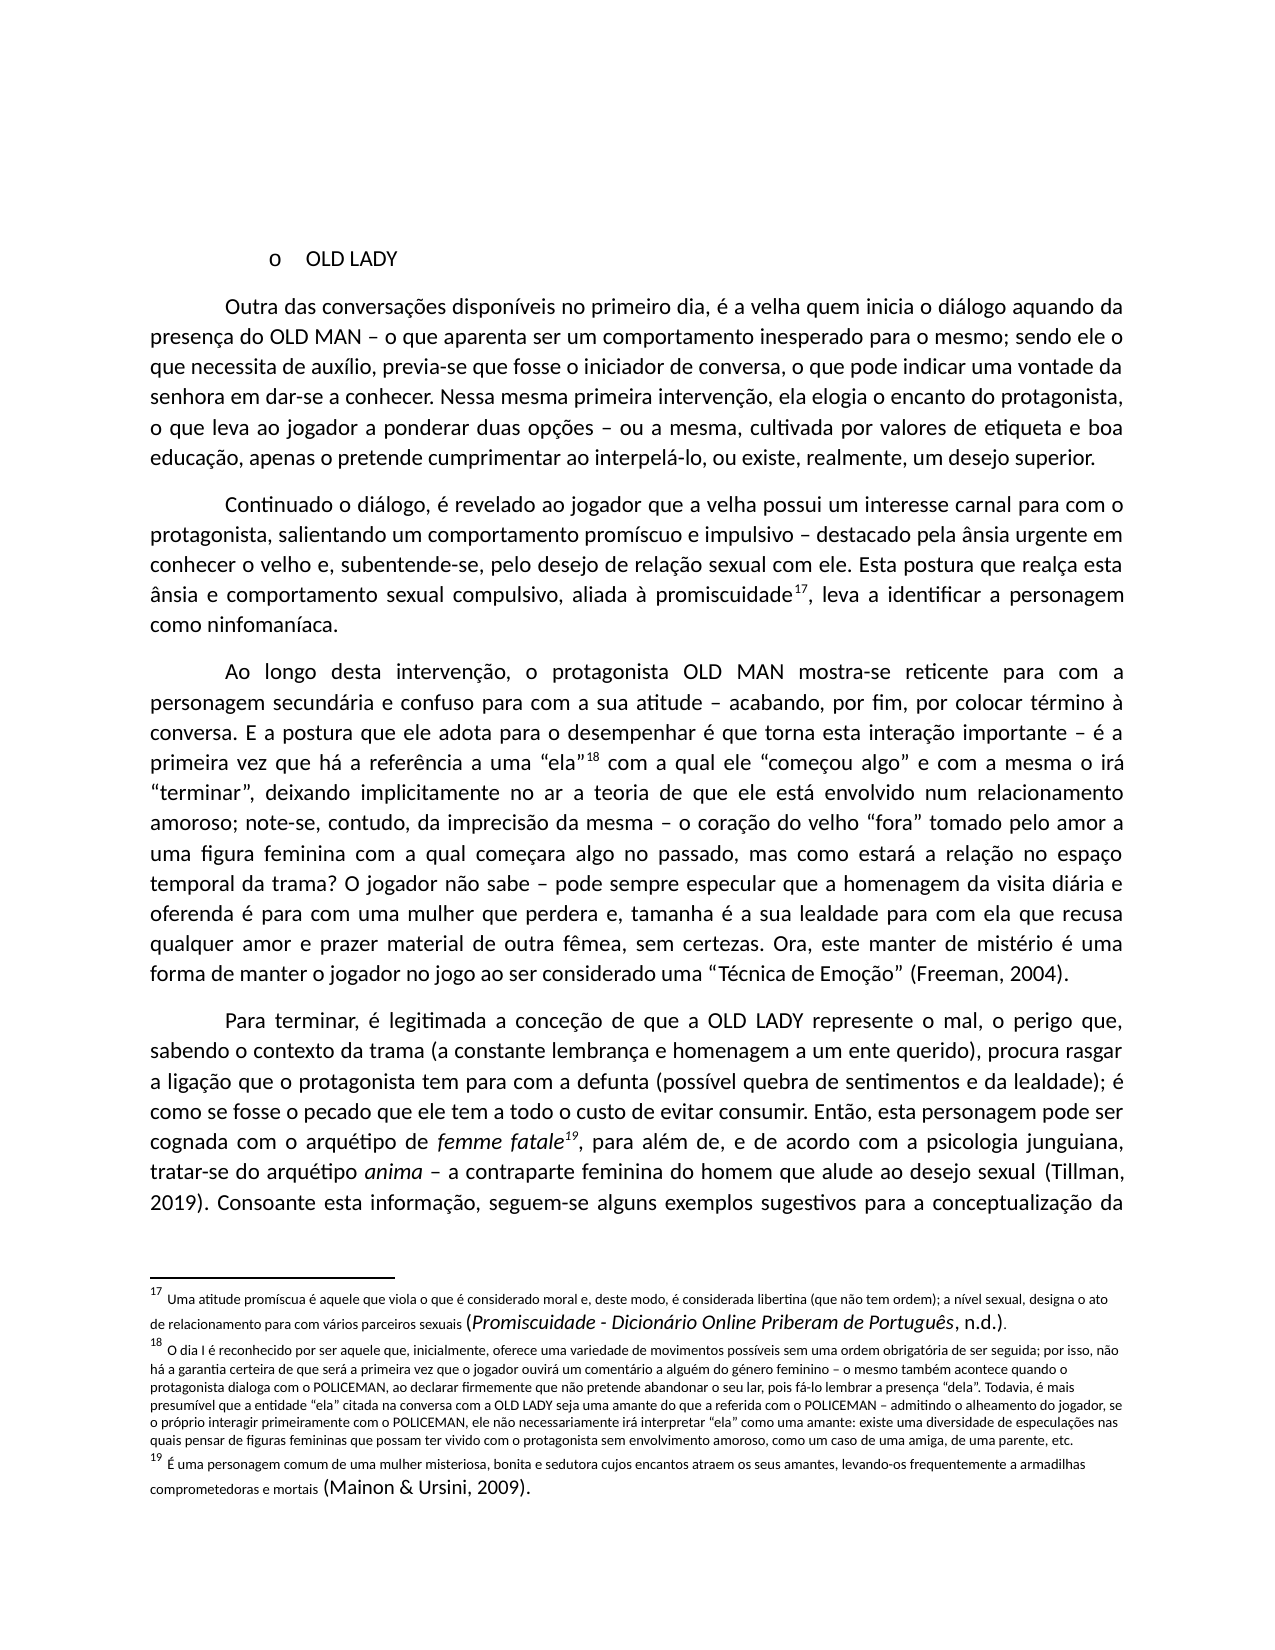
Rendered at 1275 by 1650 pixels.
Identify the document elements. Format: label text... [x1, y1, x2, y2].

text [150, 1006, 1125, 1216]
text Ao longo desta intervenção, o protagonista OLD MAN mostra-se reticente para com a personagem secundária e confuso para com a sua atitude – acabando, por fim, por colocar término à conversa. E a postura que ele adota para o desempenhar é que torna esta interação importante – é a primeira vez que há a referência a uma “ela” com a qual ele “começou algo” e com a mesma o irá “terminar”, deixando implicitamente no ar a teoria de que ele está envolvido num relacionamento amoroso; note-se, contudo, da imprecisão da mesma – o coração do velho “fora” tomado pelo amor a uma figura feminina com a qual começara algo no passado, mas como estará a relação no espaço temporal da trama? O jogador não sabe – pode sempre especular que a homenagem da visita diária e oferenda é para com uma mulher que perdera e, tamanha é a sua lealdade para com ela que recusa qualquer amor e prazer material de outra fêmea, sem certezas. Ora, este manter de mistério é uma forma de manter o jogador no jogo ao ser considerado uma “Técnica de Emoção” . [150, 657, 1125, 988]
text Outra das conversações disponíveis no primeiro dia, é a velha quem inicia o diálogo aquando da presença do OLD MAN – o que aparenta ser um comportamento inesperado para o mesmo; sendo ele o que necessita de auxílio, previa-se que fosse o iniciador de conversa, o que pode indicar uma vontade da senhora em dar-se a conhecer. Nessa mesma primeira intervenção, ela elogia o encanto do protagonista, o que leva ao jogador a ponderar duas opções – ou a mesma, cultivada por valores de etiqueta e boa educação, apenas o pretende cumprimentar ao interpelá-lo, ou existe, realmente, um desejo superior. [150, 292, 1125, 471]
list OLD LADY [268, 244, 1125, 273]
text Continuado o diálogo, é revelado ao jogador que a velha possui um interesse carnal para com o protagonista, salientando um comportamento promíscuo e impulsivo – destacado pela ânsia urgente em conhecer o velho e, subentende-se, pelo desejo de relação sexual com ele. Esta postura que realça esta ânsia e comportamento sexual compulsivo, aliada à promiscuidade, leva a identificar a personagem como ninfomaníaca. [150, 490, 1125, 639]
